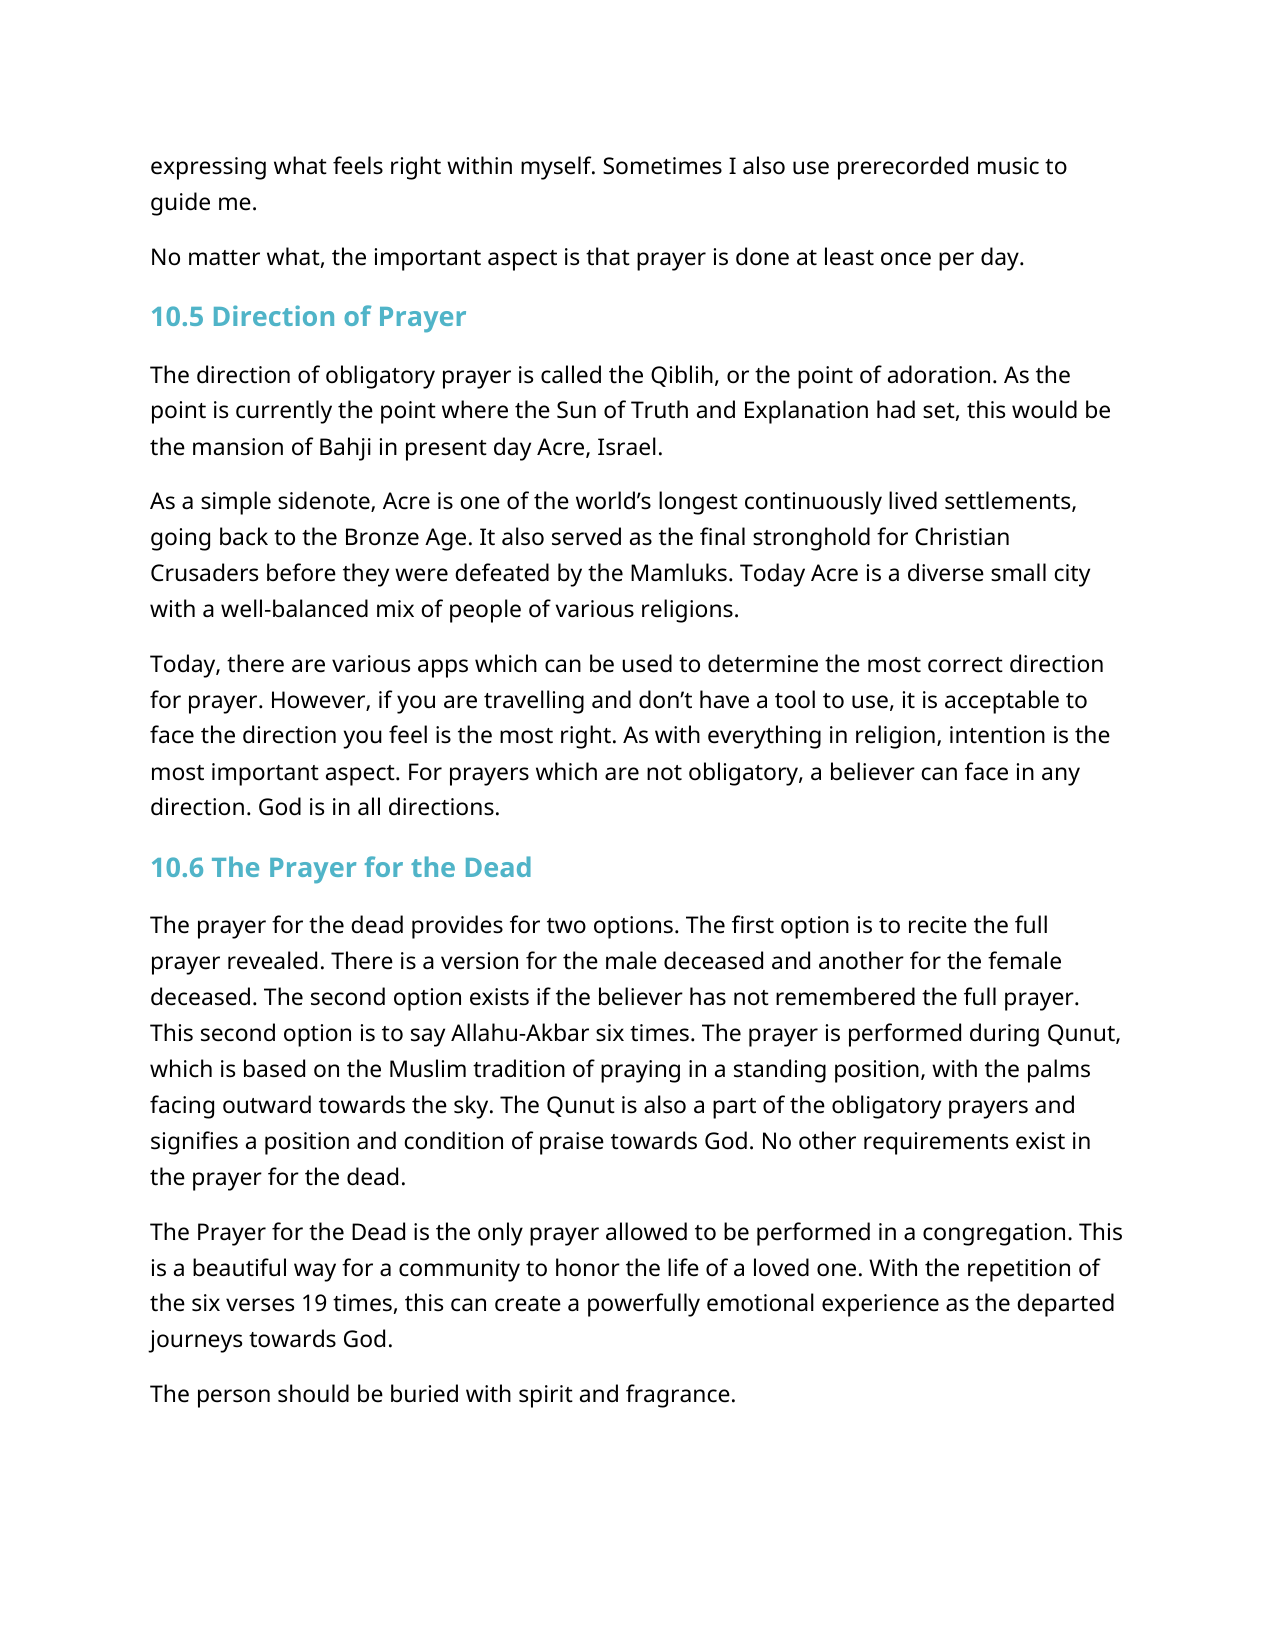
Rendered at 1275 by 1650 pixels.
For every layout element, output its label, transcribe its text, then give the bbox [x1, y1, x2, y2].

text No matter what, the important aspect is that prayer is done at least once per day. [150, 241, 1125, 272]
text Today, there are various apps which can be used to determine the most correct direction for prayer. However, if you are travelling and don’t have a tool to use, it is acceptable to face the direction you feel is the most right. As with everything in religion, intention is the most important aspect. For prayers which are not obligatory, a believer can face in any direction. God is in all directions. [150, 648, 1125, 823]
subtitle 10.6 The Prayer for the Dead [150, 848, 1125, 885]
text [150, 150, 1125, 217]
text The direction of obligatory prayer is called the Qiblih, or the point of adoration. As the point is currently the point where the Sun of Truth and Explanation had set, this would be the mansion of Bahji in present day Acre, Israel. [150, 358, 1125, 462]
text The prayer for the dead provides for two options. The first option is to recite the full prayer revealed. There is a version for the male deceased and another for the female deceased. The second option exists if the believer has not remembered the full prayer. This second option is to say Allahu-Akbar six times. The prayer is performed during Qunut, which is based on the Muslim tradition of praying in a standing position, with the palms facing outward towards the sky. The Qunut is also a part of the obligatory prayers and signifies a position and condition of praise towards God. No other requirements exist in the prayer for the dead. [150, 909, 1125, 1192]
subtitle 10.5 Direction of Prayer [150, 297, 1125, 334]
text The Prayer for the Dead is the only prayer allowed to be performed in a congregation. This is a beautiful way for a community to honor the life of a loved one. With the repetition of the six verses 19 times, this can create a powerfully emotional experience as the departed journeys towards God. [150, 1216, 1125, 1354]
text The person should be buried with spirit and fragrance. [150, 1378, 1125, 1409]
text As a simple sidenote, Acre is one of the world’s longest continuously lived settlements, going back to the Bronze Age. It also served as the final stronghold for Christian Crusaders before they were defeated by the Mamluks. Today Acre is a diverse small city with a well-balanced mix of people of various religions. [150, 485, 1125, 624]
